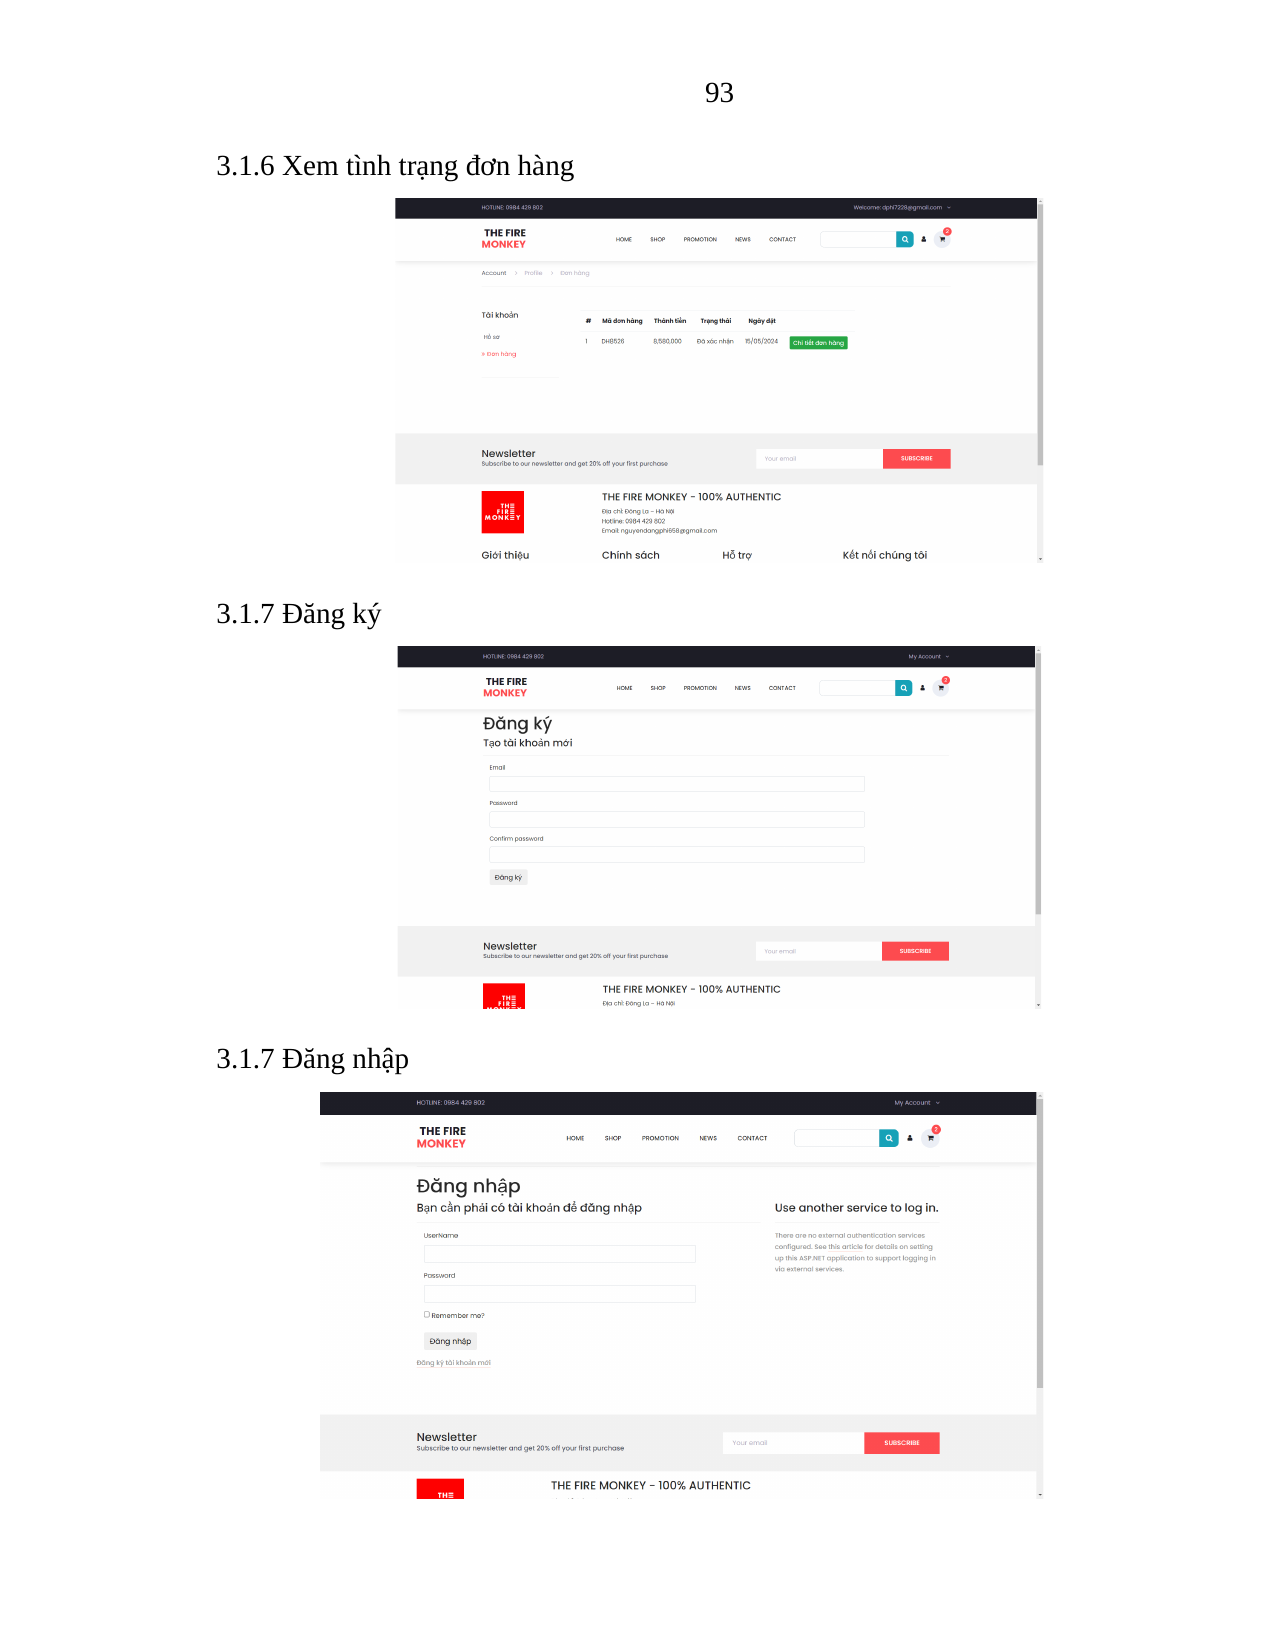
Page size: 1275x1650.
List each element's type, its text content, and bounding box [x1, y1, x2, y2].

subtitle 3.1.6 Xem tình trạng đơn hàng [216, 148, 1157, 181]
picture [320, 1092, 1044, 1499]
picture [397, 646, 1042, 1009]
picture [395, 198, 1044, 563]
subtitle 3.1.7 Đăng ký [216, 596, 1157, 629]
subtitle 3.1.7 Đăng nhập [216, 1042, 1157, 1075]
